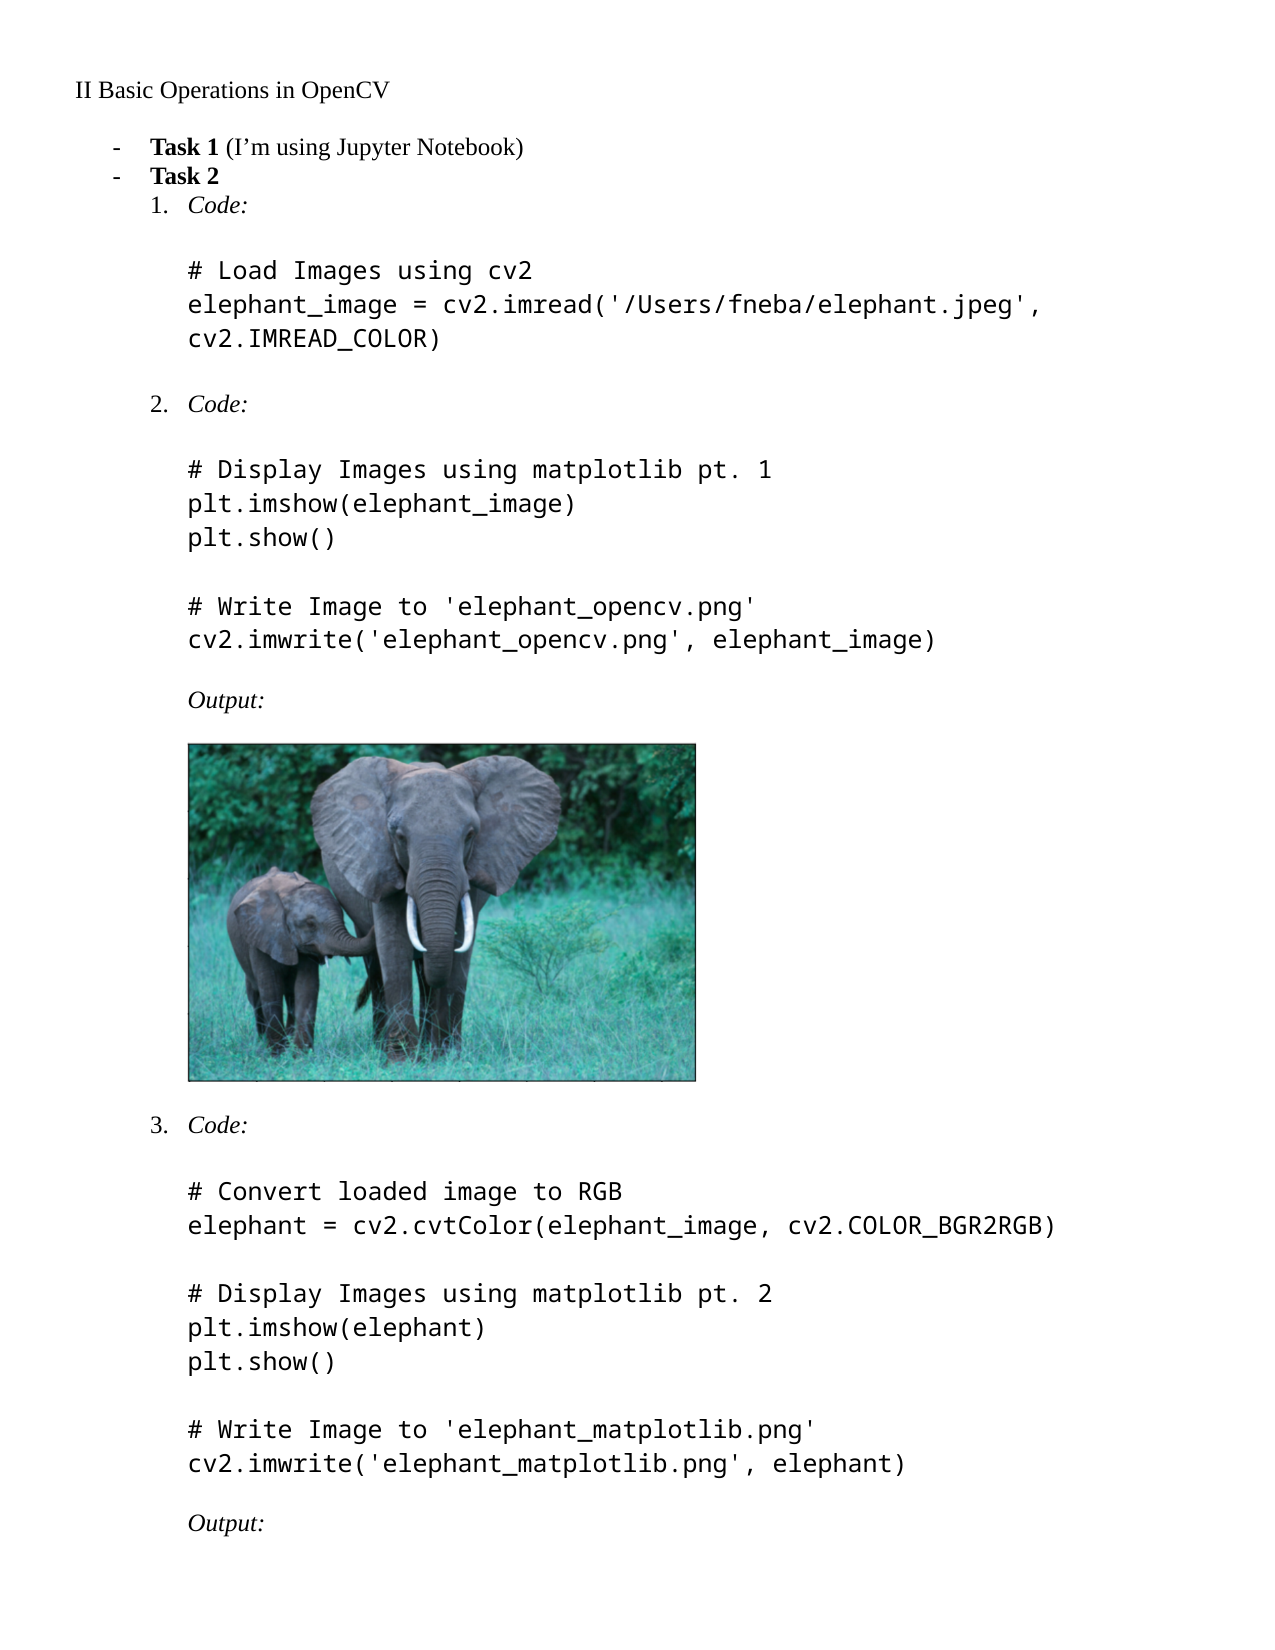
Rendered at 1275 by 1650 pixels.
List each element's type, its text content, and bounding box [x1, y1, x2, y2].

list cv2.imwrite('elephant_opencv.png', elephant_image) [187, 622, 1200, 656]
list # Write Image to 'elephant_opencv.png' [187, 588, 1200, 622]
list # Load Images using cv2 [187, 253, 1200, 287]
text II Basic Operations in OpenCV [75, 75, 1200, 104]
list # Display Images using matplotlib pt. 1 [187, 452, 1200, 486]
list Code: [150, 190, 1200, 219]
list cv2.imwrite('elephant_matplotlib.png', elephant) [187, 1446, 1200, 1480]
list Output: [187, 1508, 1200, 1537]
list plt.show() [187, 1343, 1200, 1378]
list # Write Image to 'elephant_matplotlib.png' [187, 1412, 1200, 1446]
list elephant = cv2.cvtColor(elephant_image, cv2.COLOR_BGR2RGB) [187, 1207, 1200, 1241]
list elephant_image = cv2.imread('/Users/fneba/elephant.jpeg', cv2.IMREAD_COLOR) [187, 287, 1200, 355]
list plt.imshow(elephant) [187, 1309, 1200, 1343]
list # Convert loaded image to RGB [187, 1173, 1200, 1207]
list plt.imshow(elephant_image) [187, 486, 1200, 520]
list plt.show() [187, 520, 1200, 554]
list Code: [150, 389, 1200, 418]
list Output: [187, 685, 1200, 714]
list Code: [150, 1110, 1200, 1139]
list # Display Images using matplotlib pt. 2 [187, 1275, 1200, 1309]
list Task 2 [112, 161, 1200, 190]
picture [187, 742, 697, 1082]
list Task 1 (I’m using Jupyter Notebook) [112, 132, 1200, 161]
